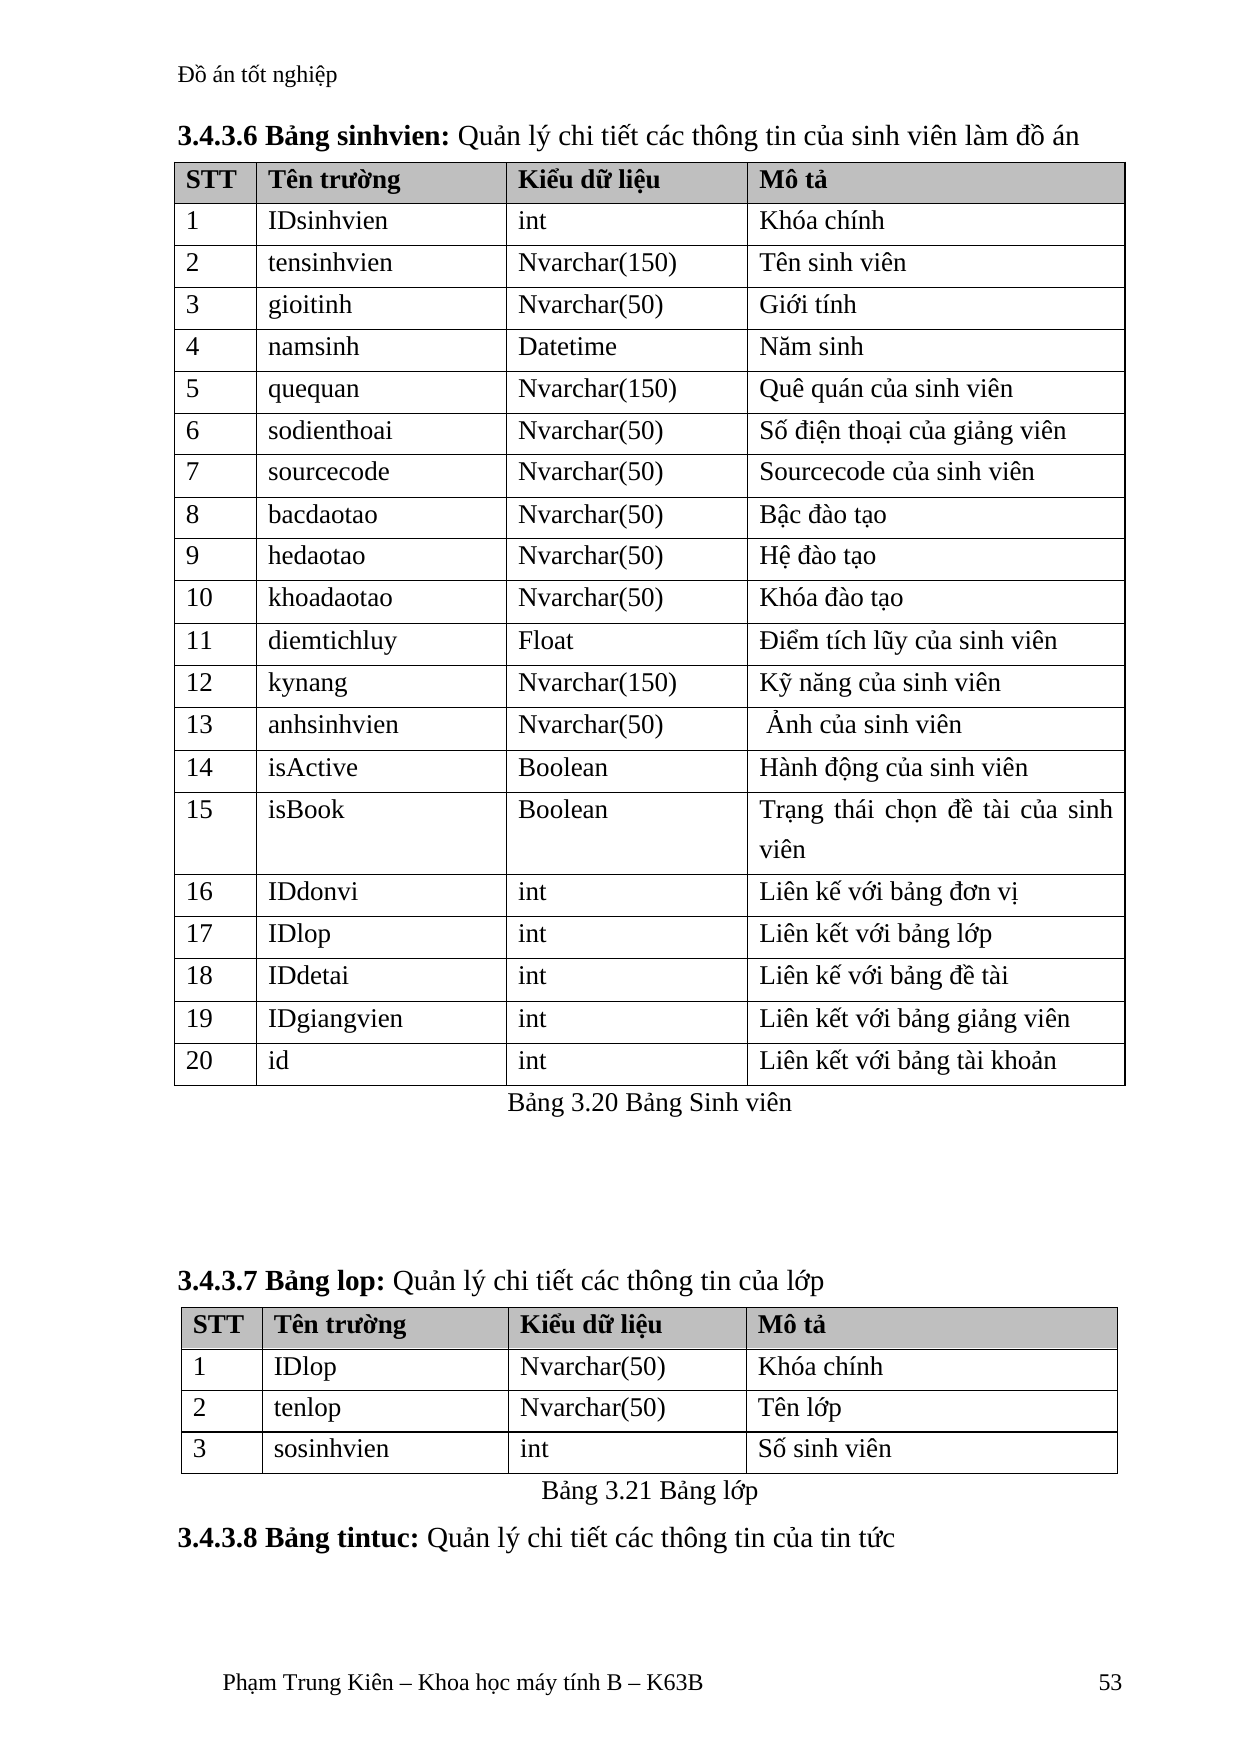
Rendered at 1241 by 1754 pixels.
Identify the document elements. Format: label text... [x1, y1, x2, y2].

table_cell int [507, 875, 747, 916]
table_cell int [507, 204, 747, 245]
table_cell Liên kết với bảng lớp [748, 917, 1124, 958]
table_cell Nvarchar(50) [507, 539, 747, 580]
table_cell Boolean [507, 793, 747, 874]
table_cell IDlop [263, 1350, 508, 1390]
table_cell 18 [175, 959, 256, 1001]
table_cell 16 [175, 875, 256, 916]
table_cell isBook [257, 793, 506, 874]
table_cell int [509, 1433, 746, 1473]
table_cell Hệ đào tạo [748, 539, 1124, 580]
table_cell isActive [257, 751, 506, 792]
table_cell Quê quán của sinh viên [748, 372, 1124, 413]
table_cell Datetime [507, 330, 747, 371]
table_cell Nvarchar(150) [507, 666, 747, 707]
table_cell 7 [175, 455, 256, 497]
table_cell Liên kết với bảng giảng viên [748, 1002, 1124, 1043]
table_cell Khóa chính [747, 1350, 1117, 1390]
table_cell 10 [175, 581, 256, 623]
table_cell sodienthoai [257, 414, 506, 454]
table_cell Boolean [507, 751, 747, 792]
table_cell khoadaotao [257, 581, 506, 623]
table_cell 3 [175, 288, 256, 329]
table_cell sosinhvien [263, 1433, 508, 1473]
table_cell Năm sinh [748, 330, 1124, 371]
table_cell Giới tính [748, 288, 1124, 329]
table_cell 1 [182, 1350, 262, 1390]
table_cell 17 [175, 917, 256, 958]
table_cell 1 [175, 204, 256, 245]
text 3.4.3.7 Bảng lop: Quản lý chi tiết các thông tin của lớp [177, 1263, 1122, 1297]
text 3.4.3.6 Bảng sinhvien: Quản lý chi tiết các thông tin của sinh viên làm đồ án [177, 118, 1122, 152]
table_cell id [257, 1044, 506, 1085]
table_cell hedaotao [257, 539, 506, 580]
table_cell Điểm tích lũy của sinh viên [748, 624, 1124, 665]
table_cell IDsinhvien [257, 204, 506, 245]
table_cell 9 [175, 539, 256, 580]
table_cell Nvarchar(50) [507, 414, 747, 454]
table_cell 4 [175, 330, 256, 371]
table_cell Bậc đào tạo [748, 498, 1124, 538]
table_cell gioitinh [257, 288, 506, 329]
table_cell anhsinhvien [257, 708, 506, 749]
table_cell namsinh [257, 330, 506, 371]
table_cell Sourcecode của sinh viên [748, 455, 1124, 497]
table_cell sourcecode [257, 455, 506, 497]
table_cell Nvarchar(150) [507, 246, 747, 287]
table_cell IDgiangvien [257, 1002, 506, 1043]
table_cell Liên kế với bảng đề tài [748, 959, 1124, 1001]
table_cell Trạng thái chọn đề tài của sinh viên [748, 793, 1124, 874]
table_cell Tên sinh viên [748, 246, 1124, 287]
table_cell 14 [175, 751, 256, 792]
table_cell 20 [175, 1044, 256, 1085]
subtitle Bảng 3.21 Bảng lớp [177, 1474, 1122, 1505]
table_cell tenlop [263, 1391, 508, 1431]
table_cell Liên kế với bảng đơn vị [748, 875, 1124, 916]
table_cell Nvarchar(50) [509, 1350, 746, 1390]
table_cell 11 [175, 624, 256, 665]
table_cell Tên lớp [747, 1391, 1117, 1431]
table_cell 13 [175, 708, 256, 749]
table_header Kiểu dữ liệu [509, 1308, 746, 1348]
table_cell int [507, 917, 747, 958]
table_cell Khóa đào tạo [748, 581, 1124, 623]
table_cell 2 [175, 246, 256, 287]
table_cell tensinhvien [257, 246, 506, 287]
table_header Tên trường [263, 1308, 508, 1348]
table_cell 19 [175, 1002, 256, 1043]
table_cell Liên kết với bảng tài khoản [748, 1044, 1124, 1085]
table_header Kiểu dữ liệu [507, 163, 747, 203]
table_cell Nvarchar(50) [509, 1391, 746, 1431]
table_cell 12 [175, 666, 256, 707]
table_cell IDdonvi [257, 875, 506, 916]
table_cell Hành động của sinh viên [748, 751, 1124, 792]
table_header Mô tả [747, 1308, 1117, 1348]
table_cell diemtichluy [257, 624, 506, 665]
table_cell Khóa chính [748, 204, 1124, 245]
table_cell Nvarchar(50) [507, 498, 747, 538]
table_cell 15 [175, 793, 256, 874]
table_header STT [182, 1308, 262, 1348]
table_cell kynang [257, 666, 506, 707]
table_cell 5 [175, 372, 256, 413]
table_cell Số sinh viên [747, 1433, 1117, 1473]
table_cell 2 [182, 1391, 262, 1431]
table_header Tên trường [257, 163, 506, 203]
table_cell 8 [175, 498, 256, 538]
table_cell IDdetai [257, 959, 506, 1001]
table_cell bacdaotao [257, 498, 506, 538]
table_cell Float [507, 624, 747, 665]
table_cell Nvarchar(150) [507, 372, 747, 413]
table_cell Nvarchar(50) [507, 581, 747, 623]
table_cell int [507, 1044, 747, 1085]
table_cell IDlop [257, 917, 506, 958]
table_cell Số điện thoại của giảng viên [748, 414, 1124, 454]
table_cell 3 [182, 1433, 262, 1473]
table_cell Kỹ năng của sinh viên [748, 666, 1124, 707]
table_cell Nvarchar(50) [507, 708, 747, 749]
table_cell int [507, 959, 747, 1001]
table_header Mô tả [748, 163, 1124, 203]
table_cell quequan [257, 372, 506, 413]
text 3.4.3.8 Bảng tintuc: Quản lý chi tiết các thông tin của tin tức [177, 1521, 1122, 1554]
table_cell Nvarchar(50) [507, 455, 747, 497]
subtitle Bảng 3.20 Bảng Sinh viên [177, 1086, 1122, 1117]
table_cell 6 [175, 414, 256, 454]
table_cell Nvarchar(50) [507, 288, 747, 329]
table_cell int [507, 1002, 747, 1043]
table_header STT [175, 163, 256, 203]
table_cell Ảnh của sinh viên [748, 708, 1124, 749]
